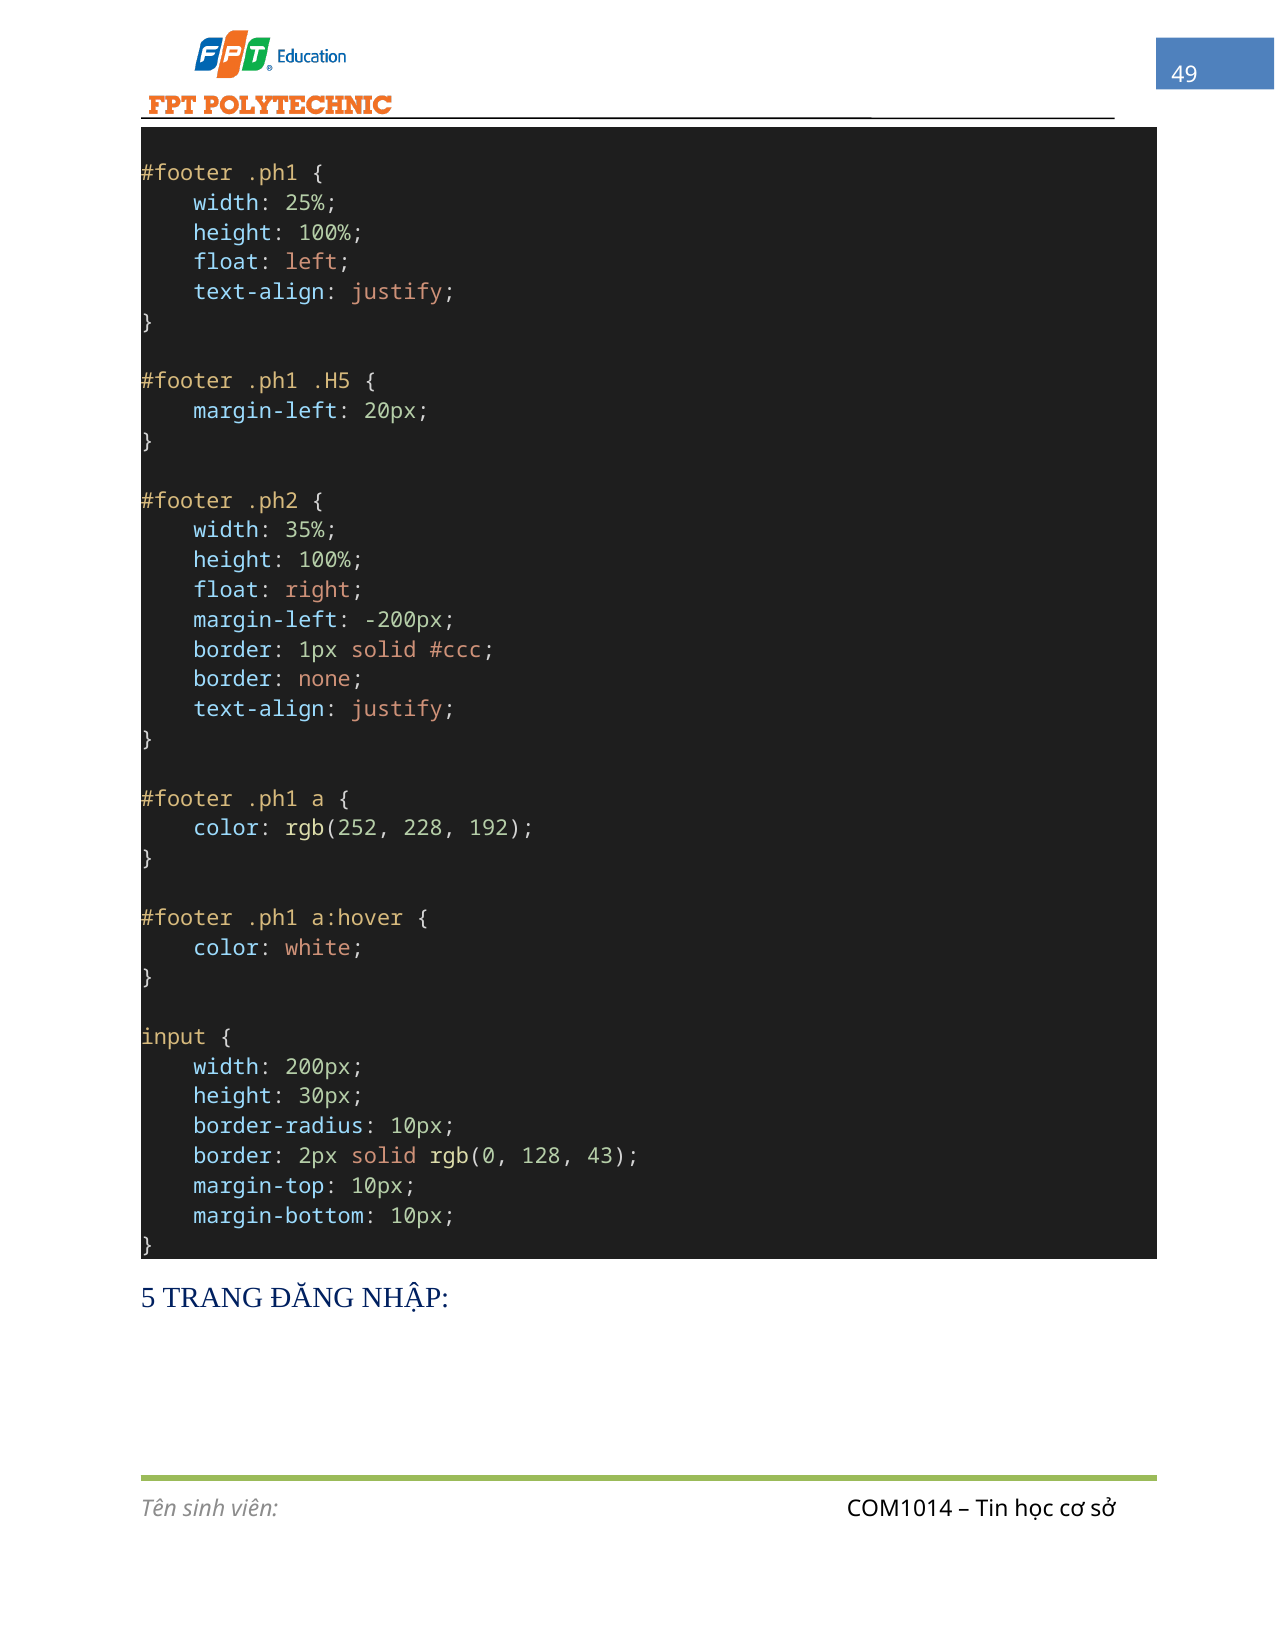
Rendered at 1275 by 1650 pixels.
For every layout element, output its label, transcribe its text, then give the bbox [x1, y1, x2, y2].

text width: 35%; [141, 514, 1157, 544]
text #footer .ph1 a { [141, 782, 1157, 812]
text } [141, 306, 1157, 336]
text border: 2px solid rgb(0, 128, 43); [141, 1140, 1157, 1170]
text border-radius: 10px; [141, 1110, 1157, 1140]
text } [141, 842, 1157, 872]
text margin-bottom: 10px; [141, 1199, 1157, 1229]
text } [141, 723, 1157, 753]
text input { [141, 1021, 1157, 1051]
text text-align: justify; [141, 276, 1157, 306]
text height: 100%; [141, 544, 1157, 574]
text text-align: justify; [141, 693, 1157, 723]
text } [141, 1229, 1157, 1259]
text color: white; [141, 931, 1157, 961]
text border: 1px solid #ccc; [141, 633, 1157, 663]
text border: none; [141, 663, 1157, 693]
text height: 30px; [141, 1080, 1157, 1110]
text #footer .ph1 .H5 { [141, 365, 1157, 395]
text float: right; [141, 574, 1157, 604]
text color: rgb(252, 228, 192); [141, 812, 1157, 842]
text } [141, 961, 1157, 991]
text 5 TRANG ĐĂNG NHẬP: [141, 1280, 1157, 1313]
text #footer .ph1 { [141, 157, 1157, 187]
text float: left; [141, 246, 1157, 276]
text } [141, 425, 1157, 455]
text #footer .ph1 a:hover { [141, 902, 1157, 931]
text margin-left: 20px; [141, 395, 1157, 425]
text width: 25%; [141, 187, 1157, 216]
picture [141, 22, 400, 122]
text margin-top: 10px; [141, 1170, 1157, 1199]
text width: 200px; [141, 1051, 1157, 1080]
text #footer .ph2 { [141, 484, 1157, 514]
text margin-left: -200px; [141, 604, 1157, 633]
text height: 100%; [141, 216, 1157, 246]
